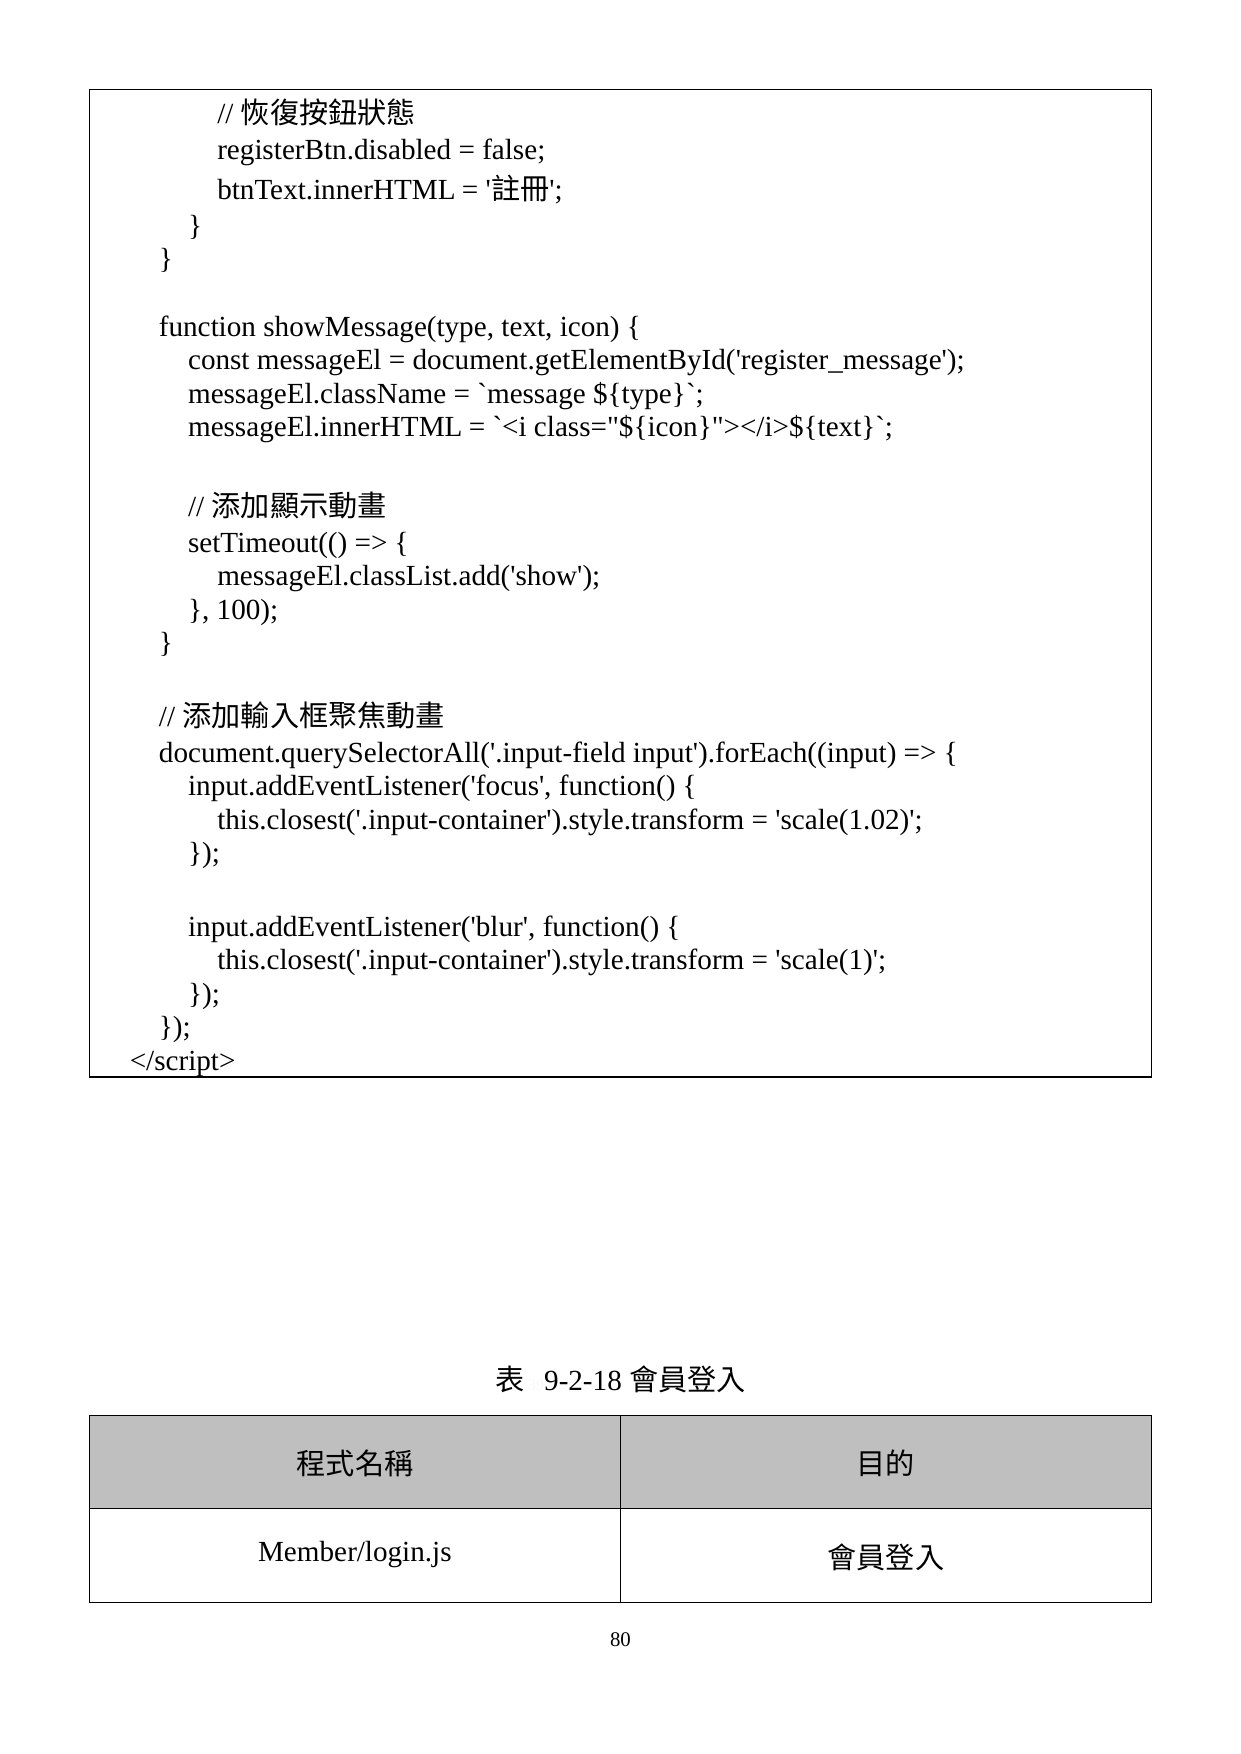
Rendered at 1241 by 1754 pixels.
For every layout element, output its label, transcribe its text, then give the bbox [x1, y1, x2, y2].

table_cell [90, 90, 1151, 1076]
table_header 程式名稱 [90, 1416, 620, 1508]
table_cell Member/login.js [90, 1509, 620, 1602]
table_cell 會員登入 [621, 1509, 1151, 1602]
table_header 目的 [621, 1416, 1151, 1508]
text 表399-2-18 會員登入 [89, 1340, 1152, 1415]
